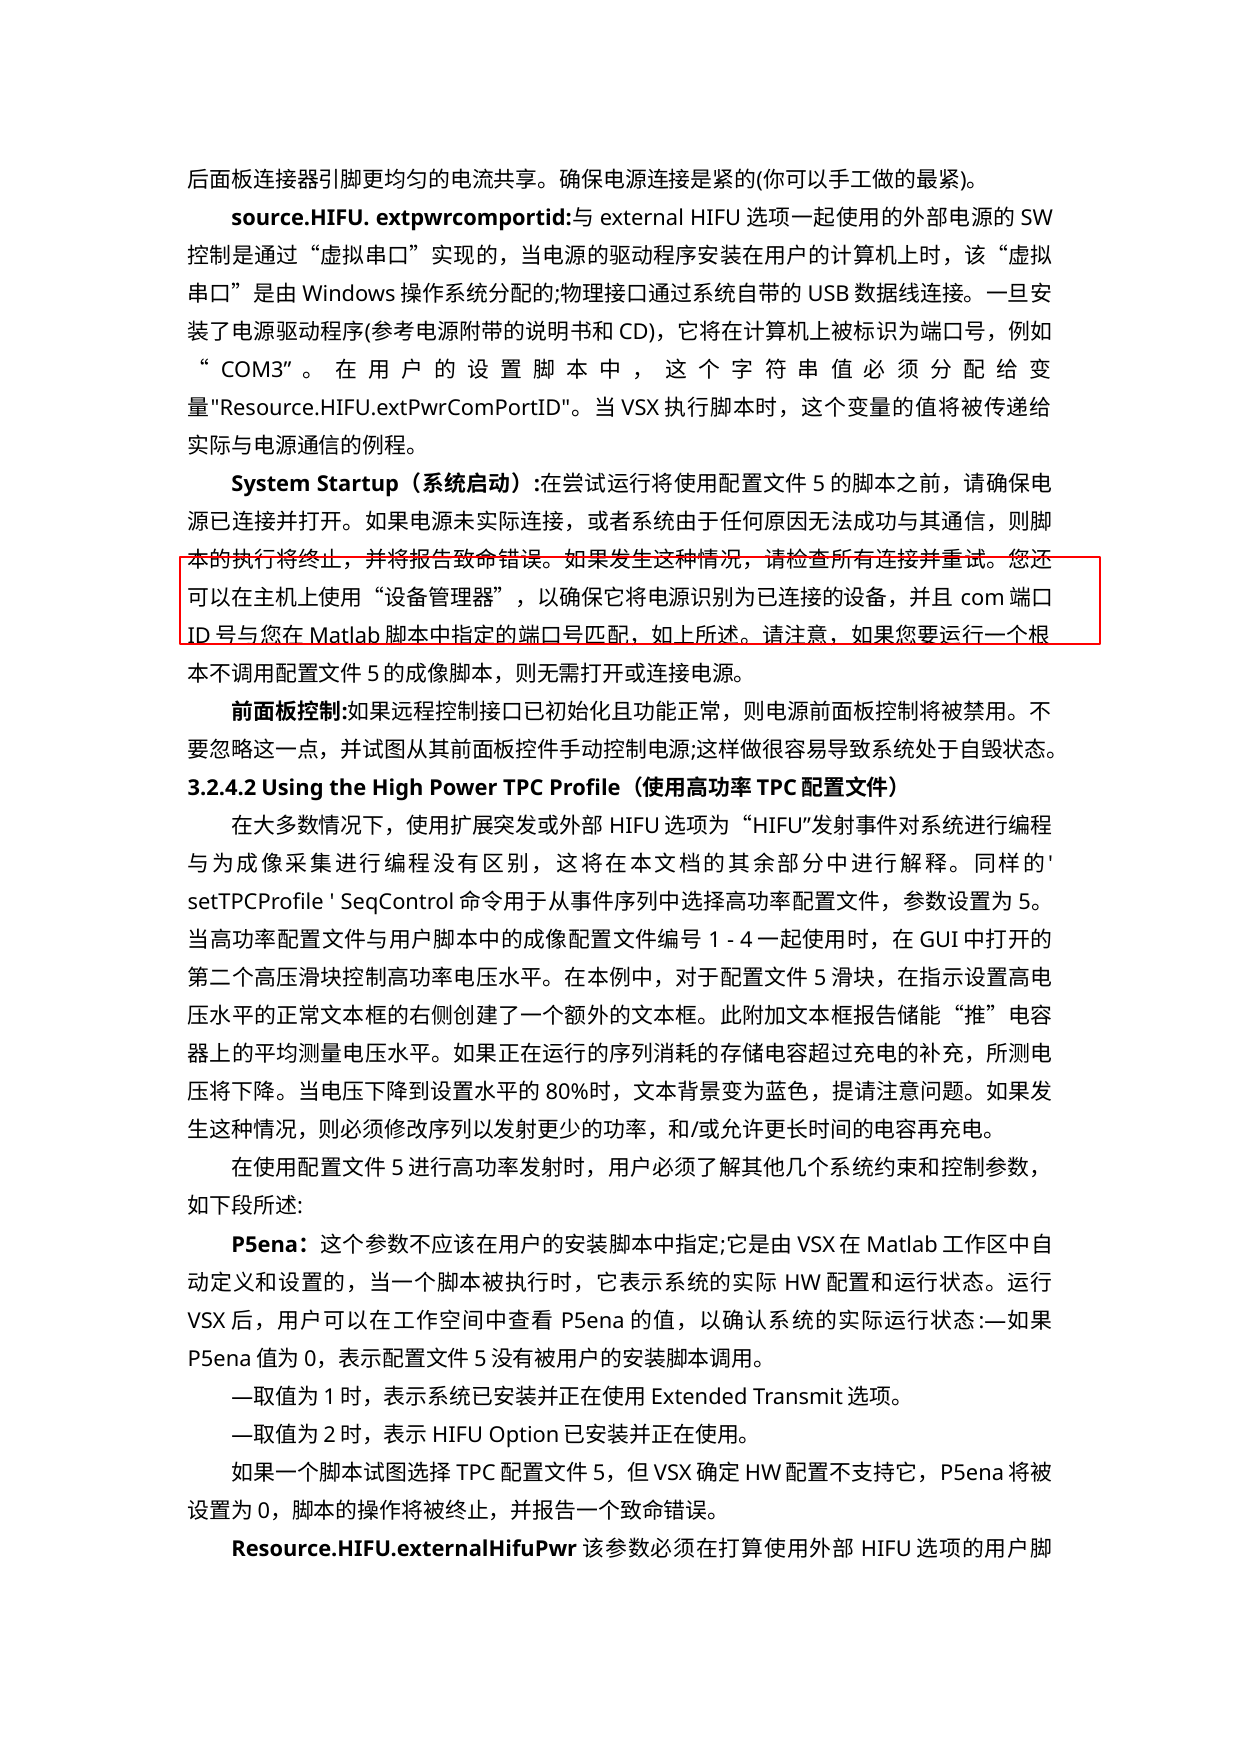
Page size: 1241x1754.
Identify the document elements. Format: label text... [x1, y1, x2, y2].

text P5ena：这个参数不应该在用户的安装脚本中指定;它是由VSX在Matlab工作区中自动定义和设置的，当一个脚本被执行时，它表示系统的实际HW配置和运行状态。运行VSX后，用户可以在工作空间中查看P5ena的值，以确认系统的实际运行状态:—如果P5ena值为0，表示配置文件5没有被用户的安装脚本调用。 [187, 1227, 1053, 1372]
text System Startup（系统启动）:在尝试运行将使用配置文件5的脚本之前，请确保电源已连接并打开。如果电源未实际连接，或者系统由于任何原因无法成功与其通信，则脚本的执行将终止，并将报告致命错误。如果发生这种情况，请检查所有连接并重试。您还可以在主机上使用“设备管理器”，以确保它将电源识别为已连接的设备，并且com端口ID号与您在Matlab脚本中指定的端口号匹配，如上所述。请注意，如果您要运行一个根本不调用配置文件5的成像脚本，则无需打开或连接电源。 [187, 558, 1053, 643]
text —取值为1时，表示系统已安装并正在使用Extended Transmit选项。 [187, 1379, 1053, 1411]
text source.HIFU. extpwrcomportid:与external HIFU选项一起使用的外部电源的SW控制是通过“虚拟串口”实现的，当电源的驱动程序安装在用户的计算机上时，该“虚拟串口”是由Windows操作系统分配的;物理接口通过系统自带的USB数据线连接。一旦安装了电源驱动程序(参考电源附带的说明书和CD)，它将在计算机上被标识为端口号，例如“COM3”。在用户的设置脚本中，这个字符串值必须分配给变量"Resource.HIFU.extPwrComPortID"。当VSX执行脚本时，这个变量的值将被传递给实际与电源通信的例程。 [187, 200, 1053, 460]
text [187, 1531, 1053, 1563]
text 在大多数情况下，使用扩展突发或外部HIFU选项为“HIFU”发射事件对系统进行编程与为成像采集进行编程没有区别，这将在本文档的其余部分中进行解释。同样的' setTPCProfile ' SeqControl命令用于从事件序列中选择高功率配置文件，参数设置为5。当高功率配置文件与用户脚本中的成像配置文件编号1 - 4一起使用时，在GUI中打开的第二个高压滑块控制高功率电压水平。在本例中，对于配置文件5滑块，在指示设置高电压水平的正常文本框的右侧创建了一个额外的文本框。此附加文本框报告储能“推”电容器上的平均测量电压水平。如果正在运行的序列消耗的存储电容超过充电的补充，所测电压将下降。当电压下降到设置水平的80%时，文本背景变为蓝色，提请注意问题。如果发生这种情况，则必须修改序列以发射更少的功率，和/或允许更长时间的电容再充电。 [187, 808, 1053, 1144]
text System Startup（系统启动）:在尝试运行将使用配置文件5的脚本之前，请确保电源已连接并打开。如果电源未实际连接，或者系统由于任何原因无法成功与其通信，则脚本的执行将终止，并将报告致命错误。如果发生这种情况，请检查所有连接并重试。您还可以在主机上使用“设备管理器”，以确保它将电源识别为已连接的设备，并且com端口ID号与您在Matlab脚本中指定的端口号匹配，如上所述。请注意，如果您要运行一个根本不调用配置文件5的成像脚本，则无需打开或连接电源。 [187, 645, 1053, 688]
text 前面板控制:如果远程控制接口已初始化且功能正常，则电源前面板控制将被禁用。不要忽略这一点，并试图从其前面板控件手动控制电源;这样做很容易导致系统处于自毁状态。 [187, 694, 1053, 764]
text —取值为2时，表示HIFU Option已安装并正在使用。 [187, 1417, 1053, 1449]
text 在使用配置文件5进行高功率发射时，用户必须了解其他几个系统约束和控制参数，如下段所述: [187, 1150, 1053, 1220]
text System Startup（系统启动）:在尝试运行将使用配置文件5的脚本之前，请确保电源已连接并打开。如果电源未实际连接，或者系统由于任何原因无法成功与其通信，则脚本的执行将终止，并将报告致命错误。如果发生这种情况，请检查所有连接并重试。您还可以在主机上使用“设备管理器”，以确保它将电源识别为已连接的设备，并且com端口ID号与您在Matlab脚本中指定的端口号匹配，如上所述。请注意，如果您要运行一个根本不调用配置文件5的成像脚本，则无需打开或连接电源。 [187, 466, 1053, 556]
text 3.2.4.2 Using the High Power TPC Profile（使用高功率TPC配置文件） [187, 770, 1053, 802]
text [187, 162, 1053, 194]
text 如果一个脚本试图选择TPC配置文件5，但VSX确定HW配置不支持它，P5ena将被设置为0，脚本的操作将被终止，并报告一个致命错误。 [187, 1455, 1053, 1525]
